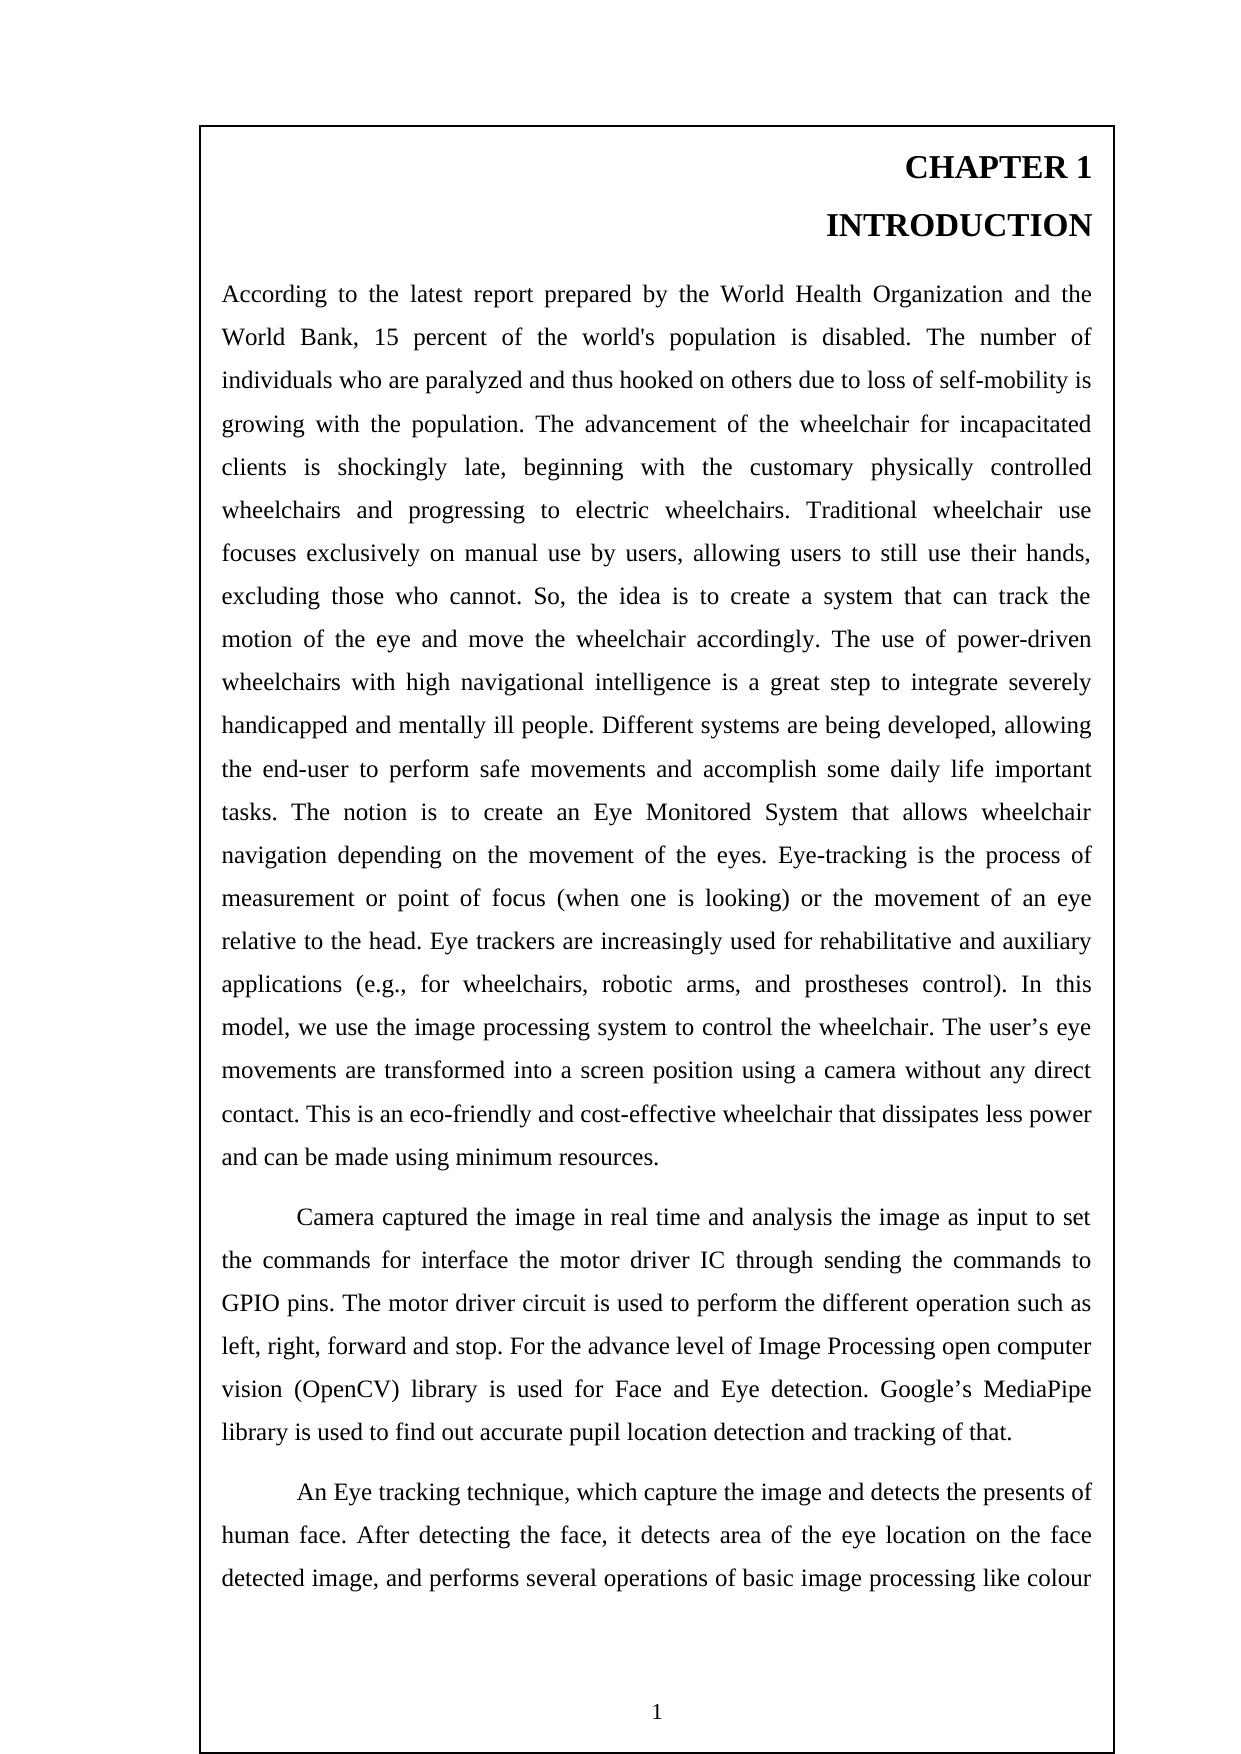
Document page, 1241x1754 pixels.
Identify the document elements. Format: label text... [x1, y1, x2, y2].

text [221, 1477, 1092, 1592]
text INTRODUCTION [221, 205, 1092, 243]
text Camera captured the image in real time and analysis the image as input to set the commands for interface the motor driver IC through sending the commands to GPIO pins. The motor driver circuit is used to perform the different operation such as left, right, forward and stop. For the advance level of Image Processing open computer vision (OpenCV) library is used for Face and Eye detection. Google’s MediaPipe library is used to find out accurate pupil location detection and tracking of that. [221, 1202, 1092, 1446]
text According to the latest report prepared by the World Health Organization and the World Bank, 15 percent of the world's population is disabled. The number of individuals who are paralyzed and thus hooked on others due to loss of self-mobility is growing with the population. The advancement of the wheelchair for incapacitated clients is shockingly late, beginning with the customary physically controlled wheelchairs and progressing to electric wheelchairs. Traditional wheelchair use focuses exclusively on manual use by users, allowing users to still use their hands, excluding those who cannot. So, the idea is to create a system that can track the motion of the eye and move the wheelchair accordingly. The use of power-driven wheelchairs with high navigational intelligence is a great step to integrate severely handicapped and mentally ill people. Different systems are being developed, allowing the end-user to perform safe movements and accomplish some daily life important tasks. The notion is to create an Eye Monitored System that allows wheelchair navigation depending on the movement of the eyes. Eye-tracking is the process of measurement or point of focus (when one is looking) or the movement of an eye relative to the head. Eye trackers are increasingly used for rehabilitative and auxiliary applications (e.g., for wheelchairs, robotic arms, and prostheses control). In this model, we use the image processing system to control the wheelchair. The user’s eye movements are transformed into a screen position using a camera without any direct contact. This is an eco-friendly and cost-effective wheelchair that dissipates less power and can be made using minimum resources. [221, 279, 1092, 1171]
text CHAPTER 1 [221, 148, 1092, 186]
